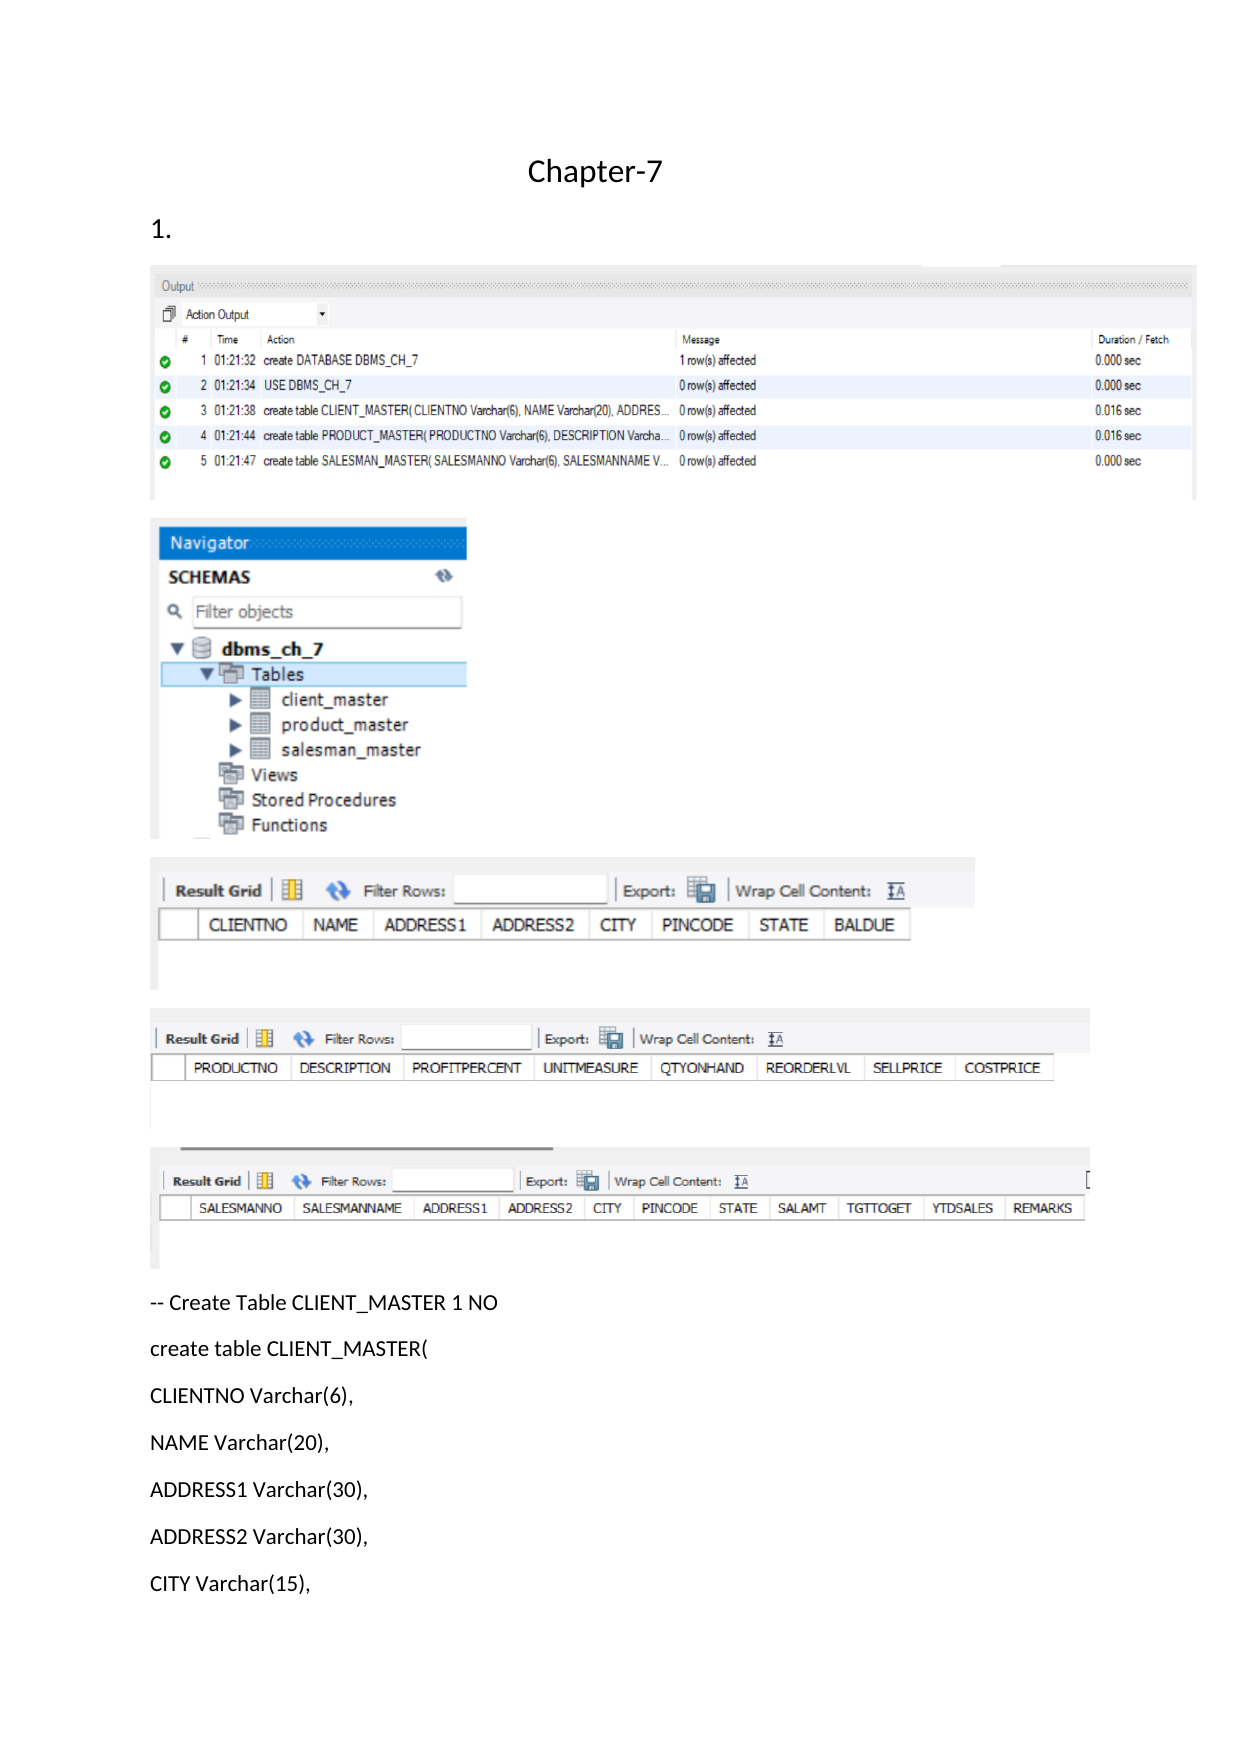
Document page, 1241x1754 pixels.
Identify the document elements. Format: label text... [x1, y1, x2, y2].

picture [150, 1008, 1091, 1129]
text Chapter-7 [150, 150, 1090, 191]
text ADDRESS1 Varchar(30), [150, 1475, 1090, 1503]
text NAME Varchar(20), [150, 1428, 1090, 1456]
picture [150, 265, 1197, 500]
text CITY Varchar(15), [150, 1569, 1090, 1597]
picture [150, 1147, 1091, 1269]
picture [150, 518, 467, 839]
text 1. [150, 211, 1090, 246]
picture [150, 857, 976, 990]
text create table CLIENT_MASTER( [150, 1334, 1090, 1363]
text ADDRESS2 Varchar(30), [150, 1522, 1090, 1550]
text -- Create Table CLIENT_MASTER 1 NO [150, 1288, 1090, 1316]
text CLIENTNO Varchar(6), [150, 1381, 1090, 1409]
